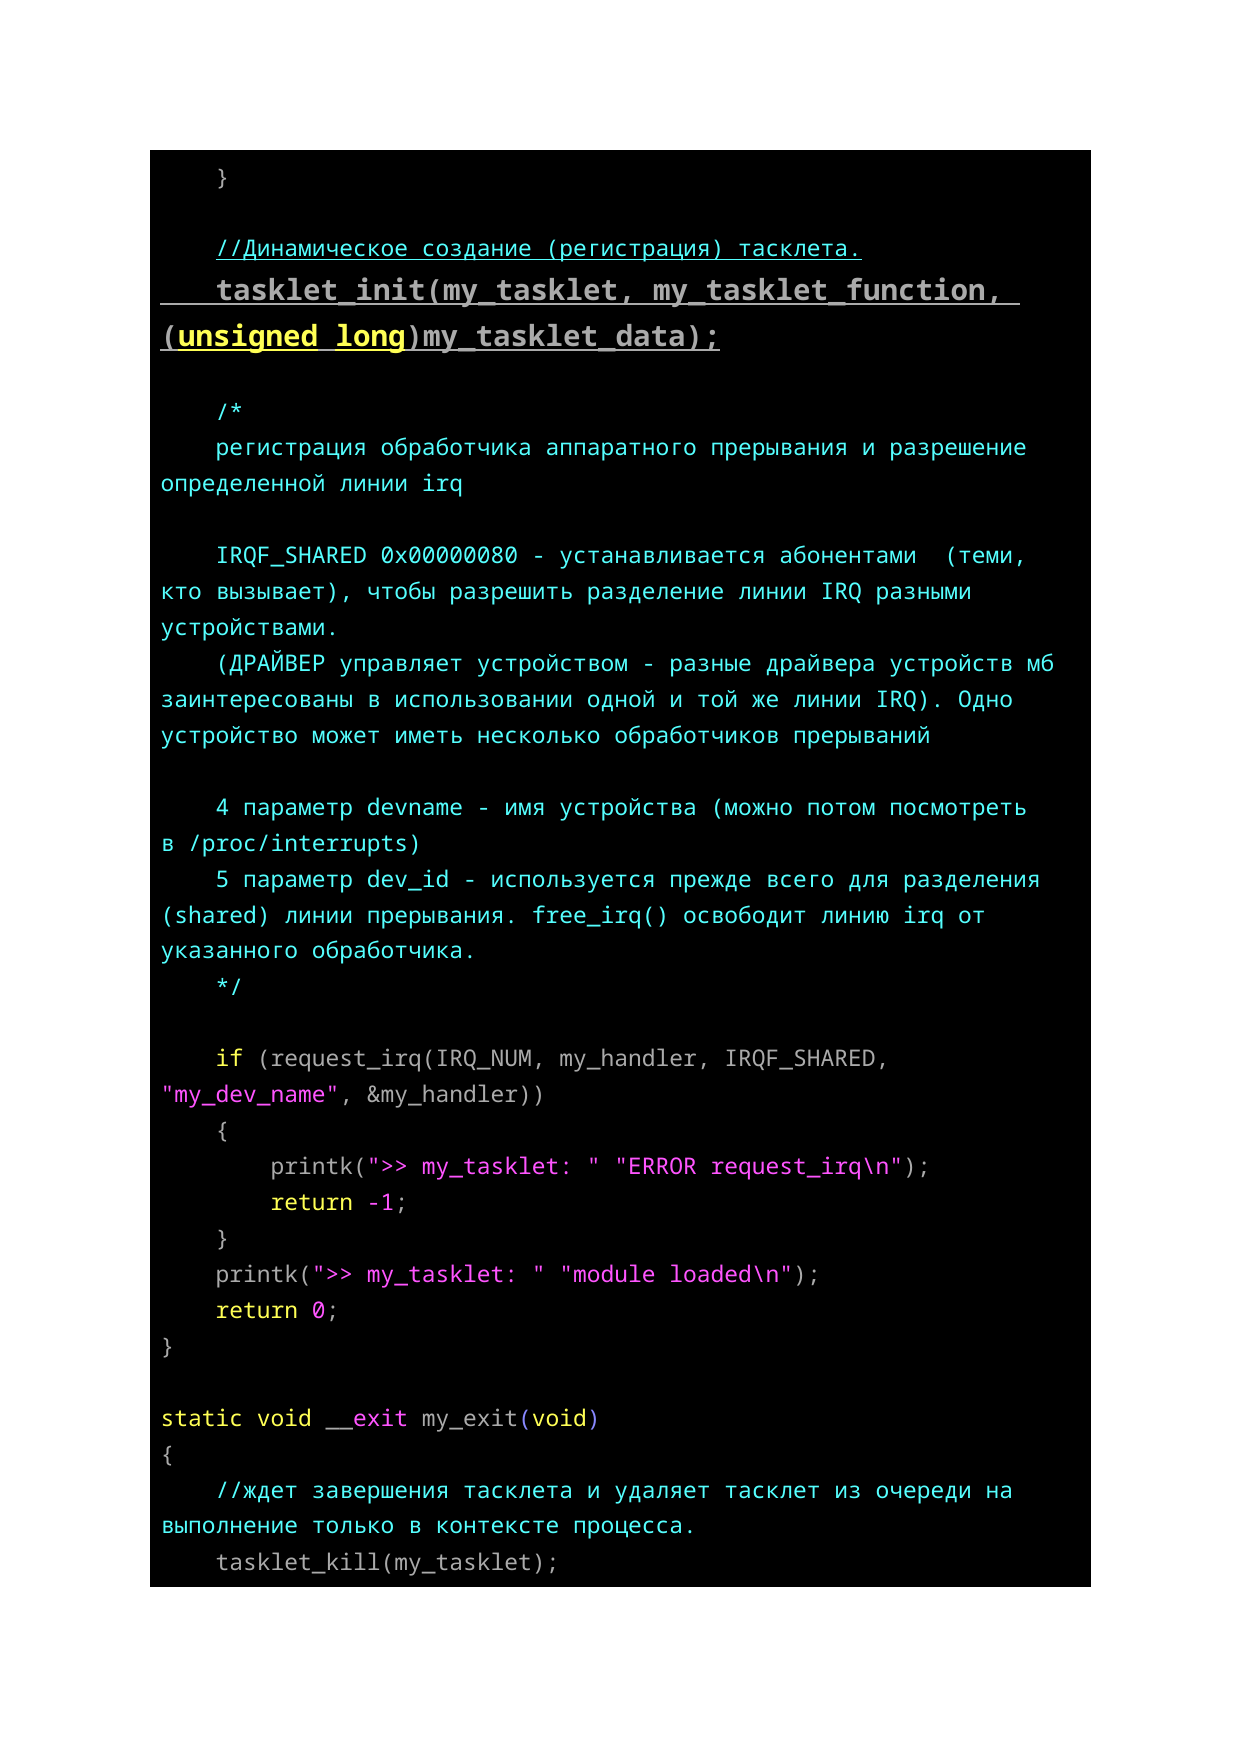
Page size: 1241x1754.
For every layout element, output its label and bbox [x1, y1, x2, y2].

table_header [150, 150, 1091, 1587]
